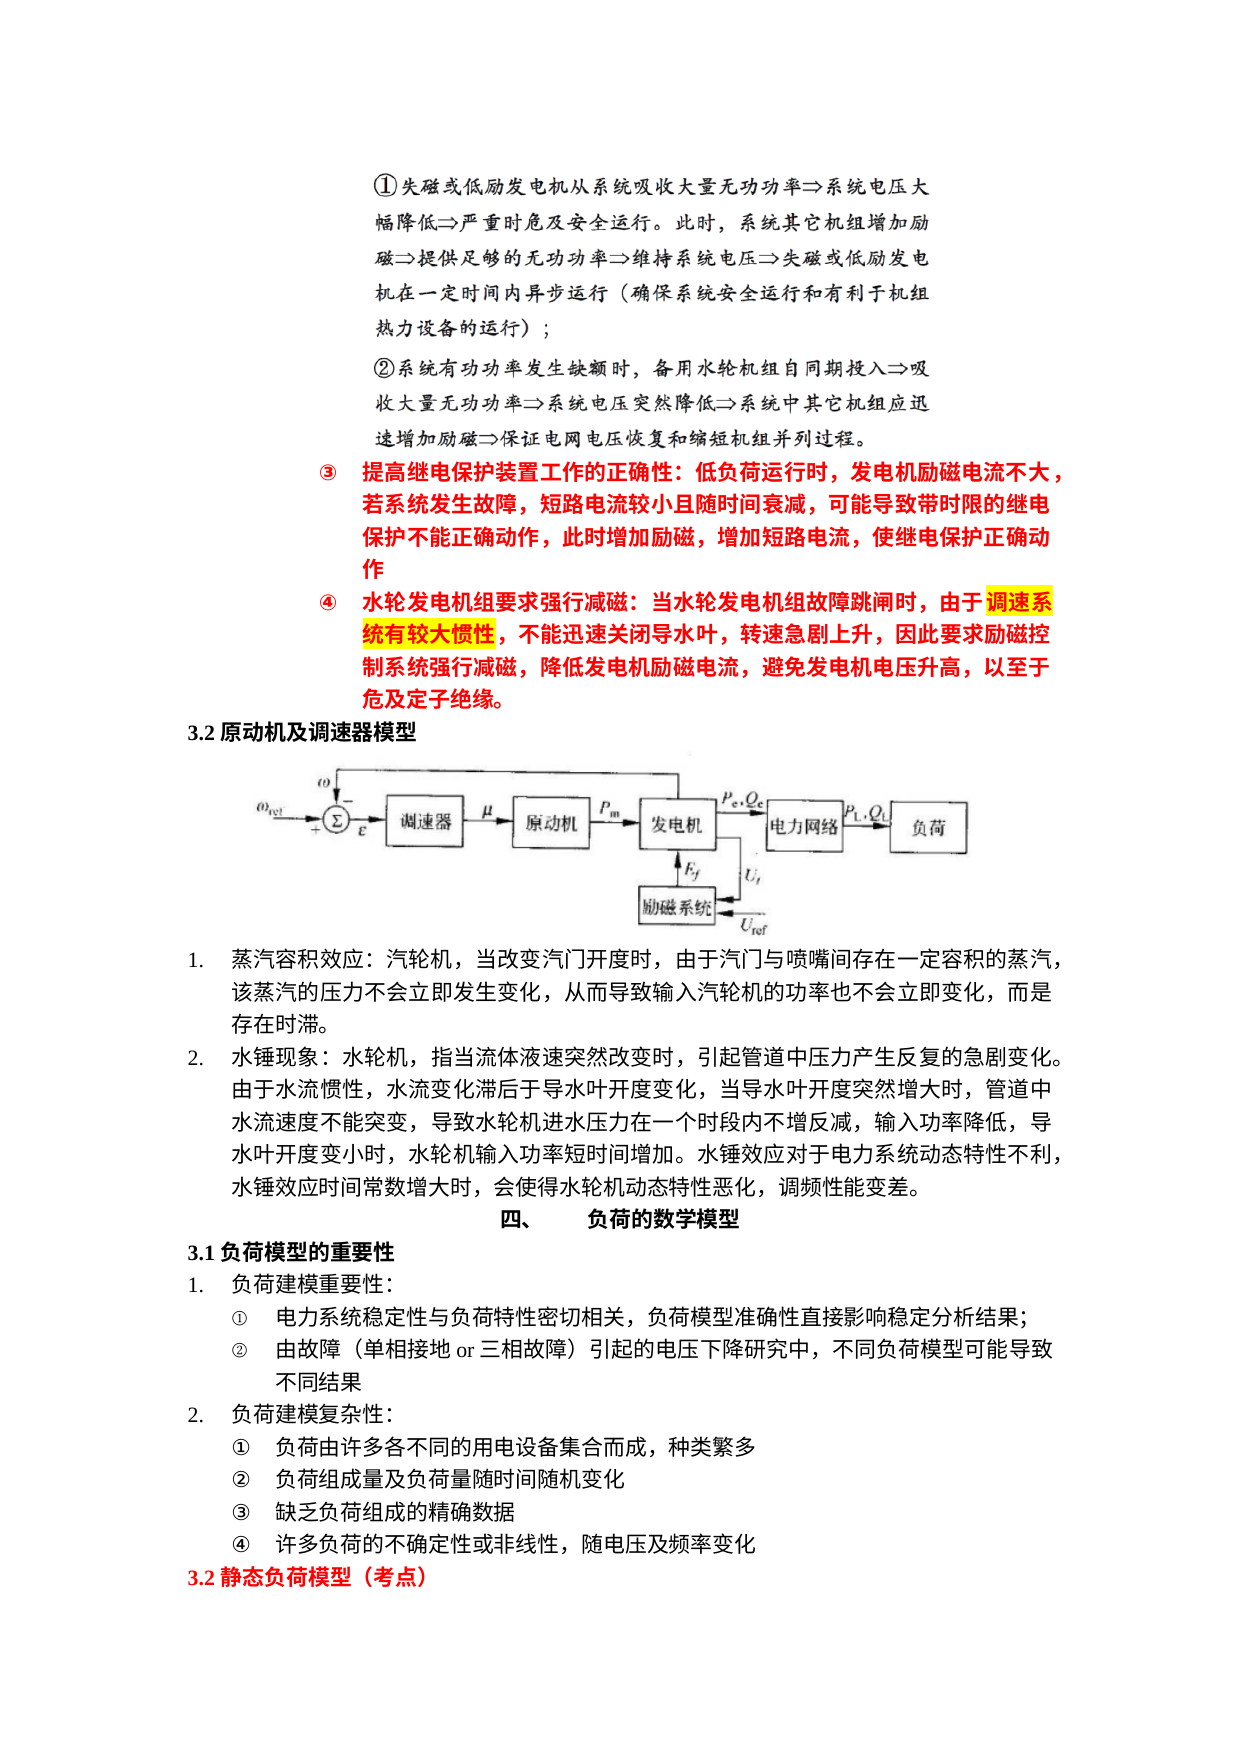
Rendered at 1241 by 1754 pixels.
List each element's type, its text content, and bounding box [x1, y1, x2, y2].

list 蒸汽容积效应：汽轮机，当改变汽门开度时，由于汽门与喷嘴间存在一定容积的蒸汽，该蒸汽的压力不会立即发生变化，从而导致输入汽轮机的功率也不会立即变化，而是存在时滞。 [187, 942, 1053, 1039]
list 缺乏负荷组成的精确数据 [231, 1494, 1053, 1527]
list 负荷建模复杂性： [187, 1397, 1053, 1429]
list 水锤现象：水轮机，指当流体液速突然改变时，引起管道中压力产生反复的急剧变化。由于水流惯性，水流变化滞后于导水叶开度变化，当导水叶开度突然增大时，管道中水流速度不能突变，导致水轮机进水压力在一个时段内不增反减，输入功率降低，导水叶开度变小时，水轮机输入功率短时间增加。水锤效应对于电力系统动态特性不利，水锤效应时间常数增大时，会使得水轮机动态特性恶化，调频性能变差。 [187, 1039, 1053, 1202]
list 许多负荷的不确定性或非线性，随电压及频率变化 [231, 1527, 1053, 1559]
list 由故障（单相接地or三相故障）引起的电压下降研究中，不同负荷模型可能导致不同结果 [231, 1332, 1053, 1397]
list 负荷建模重要性： [187, 1267, 1053, 1299]
text 3.2 静态负荷模型（考点） [187, 1559, 1053, 1592]
list 电力系统稳定性与负荷特性密切相关，负荷模型准确性直接影响稳定分析结果； [231, 1299, 1053, 1332]
picture [362, 162, 942, 452]
text 3.2 原动机及调速器模型 [187, 714, 1053, 747]
list 提高继电保护装置工作的正确性：低负荷运行时，发电机励磁电流不大，若系统发生故障，短路电流较小且随时间衰减，可能导致带时限的继电保护不能正确动作，此时增加励磁，增加短路电流，使继电保护正确动作 [319, 454, 1053, 584]
list 水轮发电机组要求强行减磁：当水轮发电机组故障跳闸时，由于调速系统有较大惯性，不能迅速关闭导水叶，转速急剧上升，因此要求励磁控制系统强行减磁，降低发电机励磁电流，避免发电机电压升高，以至于危及定子绝缘。 [319, 584, 1053, 714]
list 负荷的数学模型 [187, 1202, 1053, 1234]
list 负荷由许多各不同的用电设备集合而成，种类繁多 [231, 1429, 1053, 1462]
list 负荷组成量及负荷量随时间随机变化 [231, 1462, 1053, 1494]
text 3.1 负荷模型的重要性 [187, 1234, 1053, 1267]
picture [237, 747, 1003, 941]
